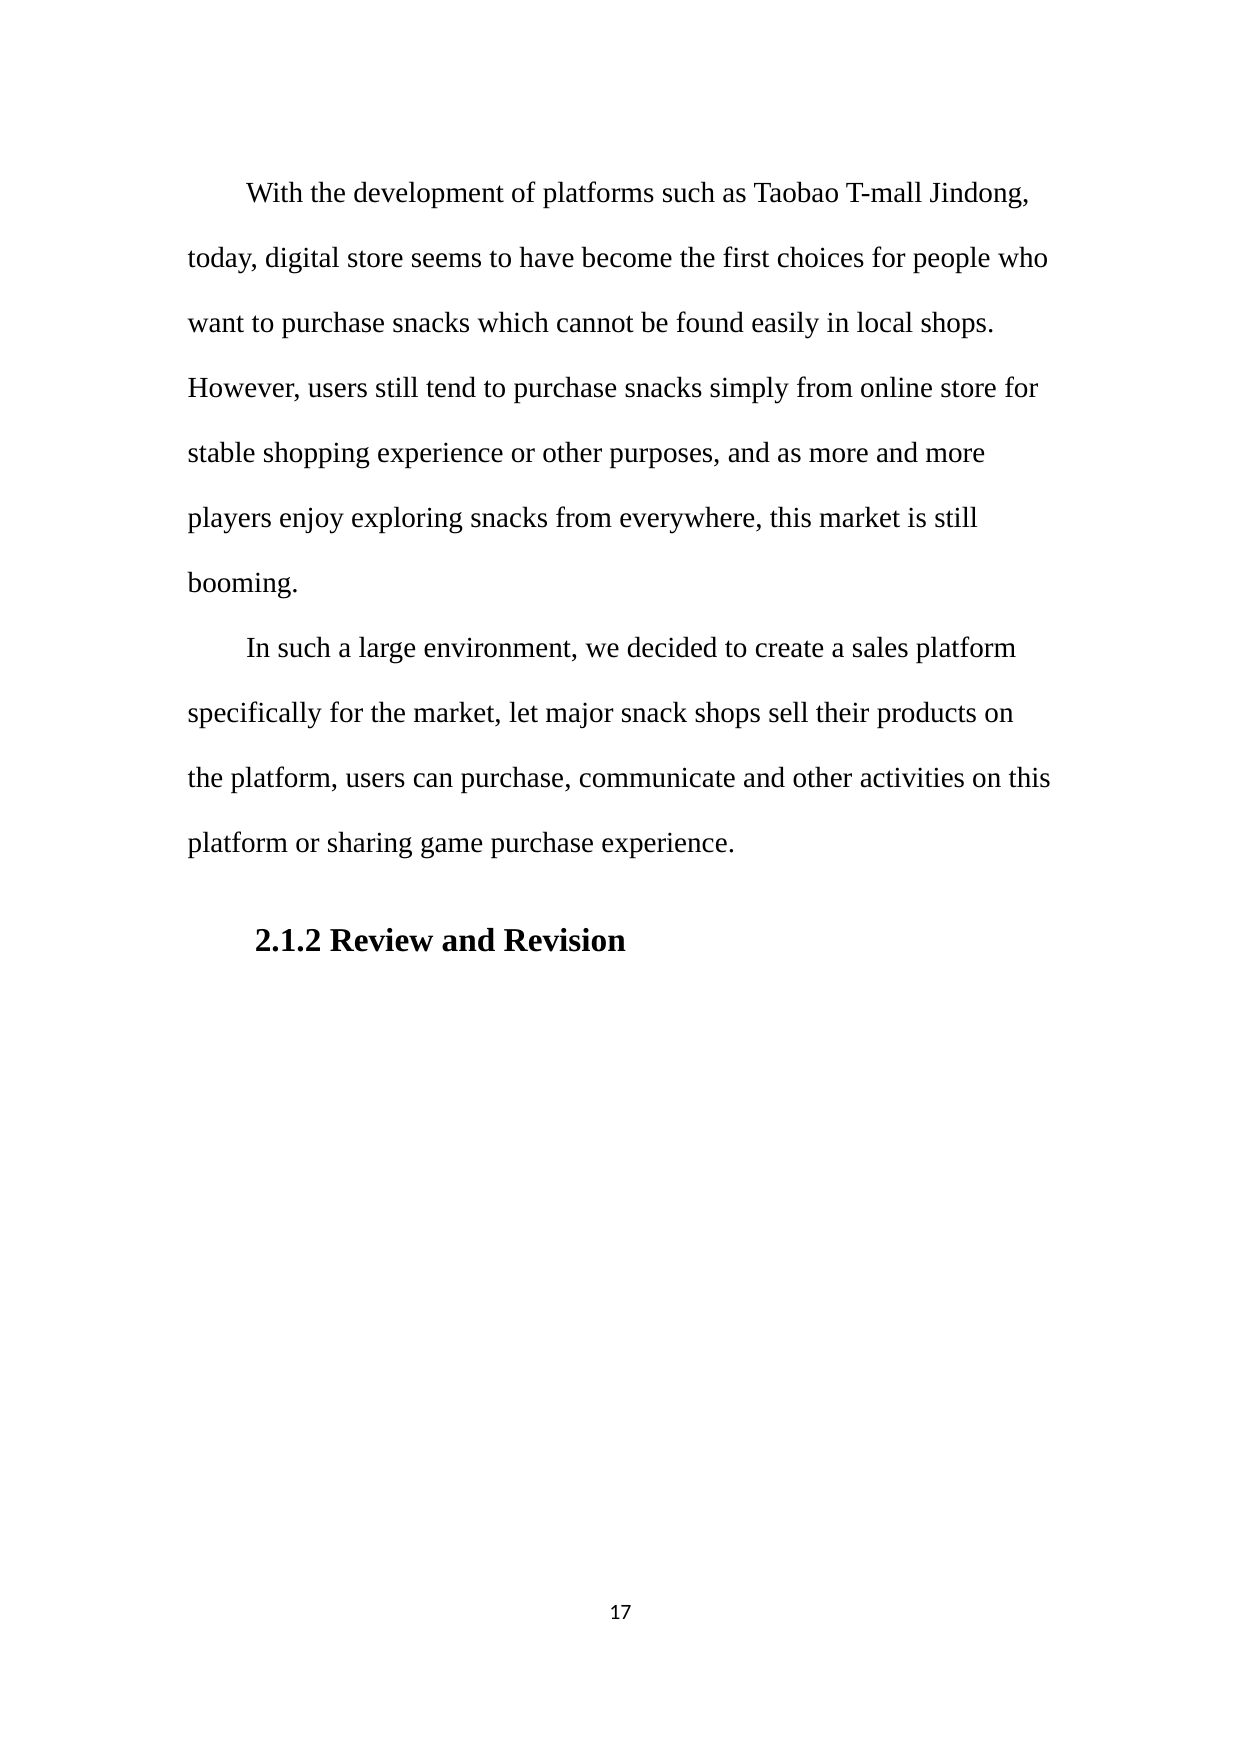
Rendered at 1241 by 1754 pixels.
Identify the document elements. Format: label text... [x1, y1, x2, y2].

text With the development of platforms such as Taobao T-mall Jindong, today, digital store seems to have become the first choices for people who want to purchase snacks which cannot be found easily in local shops. However, users still tend to purchase snacks simply from online store for stable shopping experience or other purposes, and as more and more players enjoy exploring snacks from everywhere, this market is still booming. [187, 159, 1053, 614]
text 2.1.2 Review and Revision [187, 907, 1053, 972]
text In such a large environment, we decided to create a sales platform specifically for the market, let major snack shops sell their products on the platform, users can purchase, communicate and other activities on this platform or sharing game purchase experience. [187, 614, 1053, 874]
